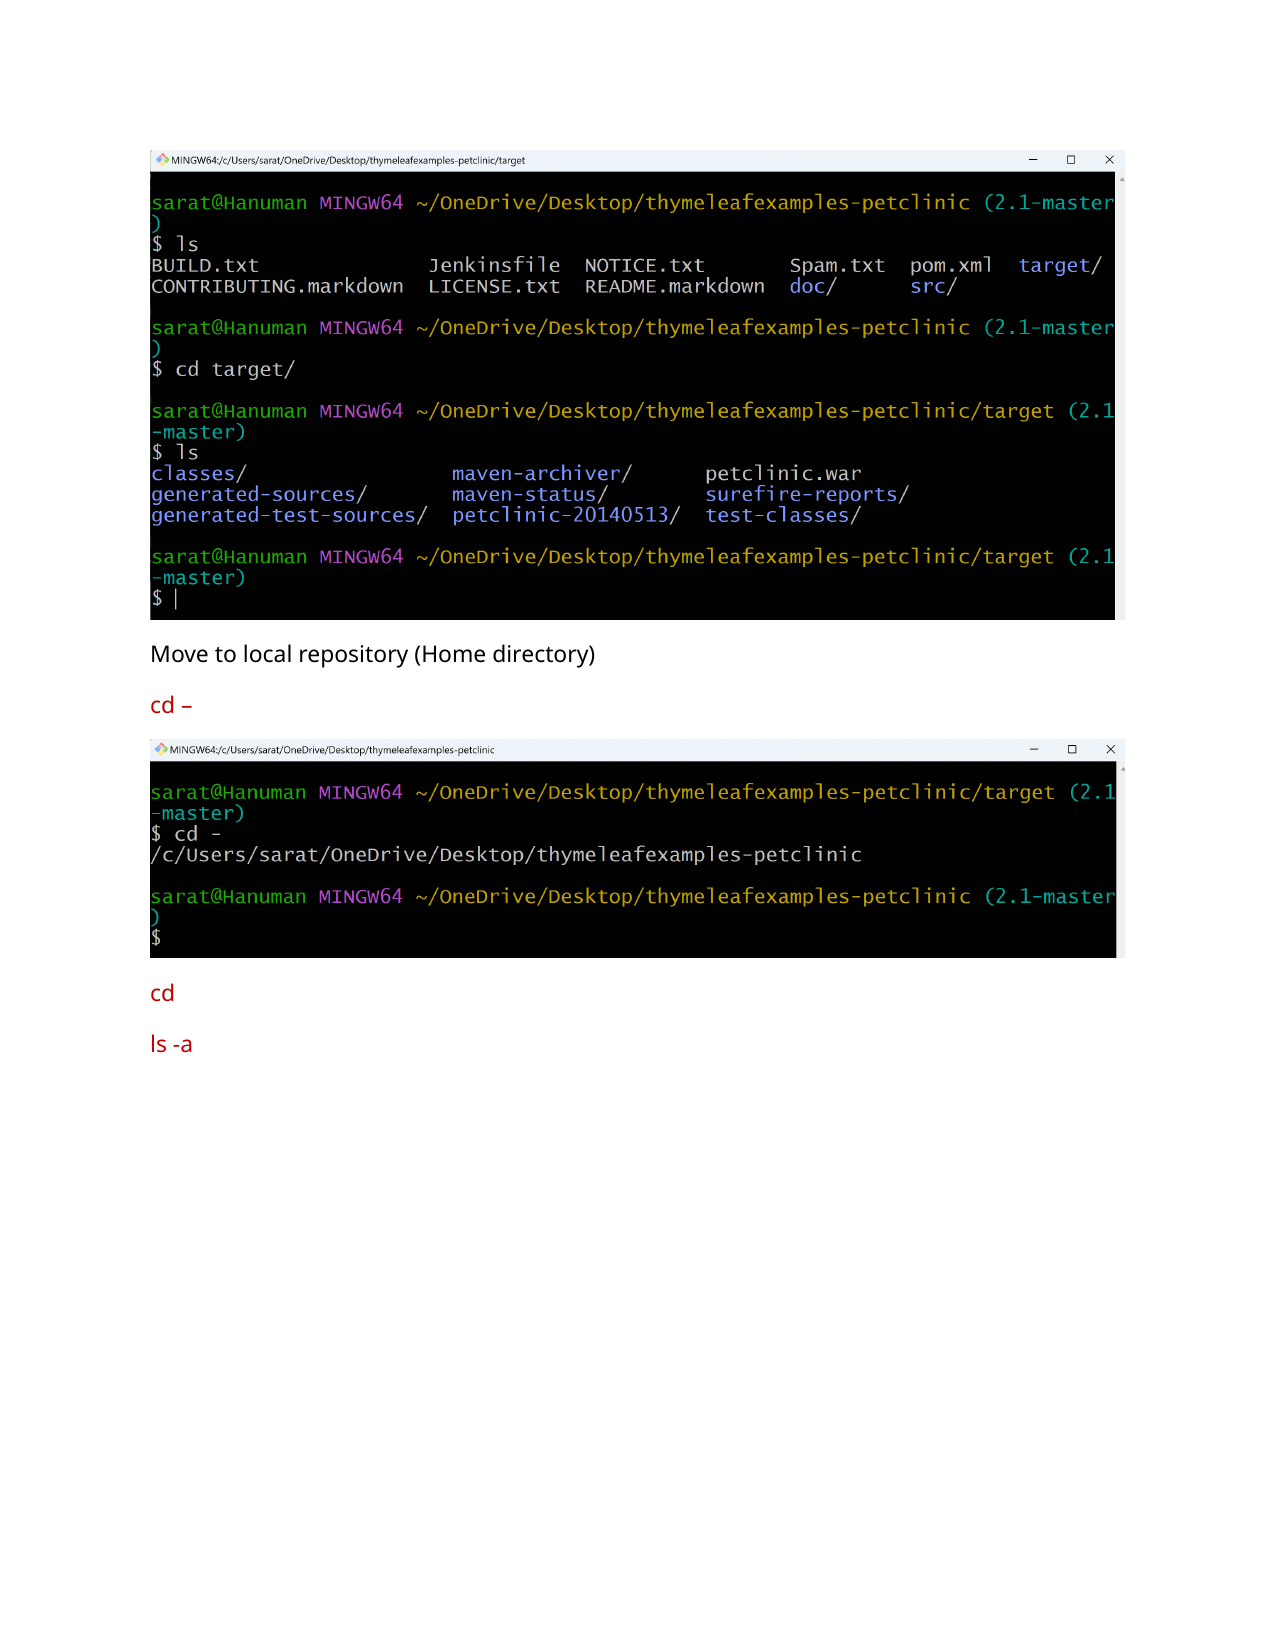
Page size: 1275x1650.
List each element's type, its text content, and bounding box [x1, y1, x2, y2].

text Move to local repository (Home directory) [150, 638, 1125, 670]
text ls -a [150, 1028, 1125, 1059]
picture [150, 739, 1125, 958]
text cd [150, 977, 1125, 1008]
text cd – [150, 689, 1125, 720]
picture [150, 150, 1125, 620]
